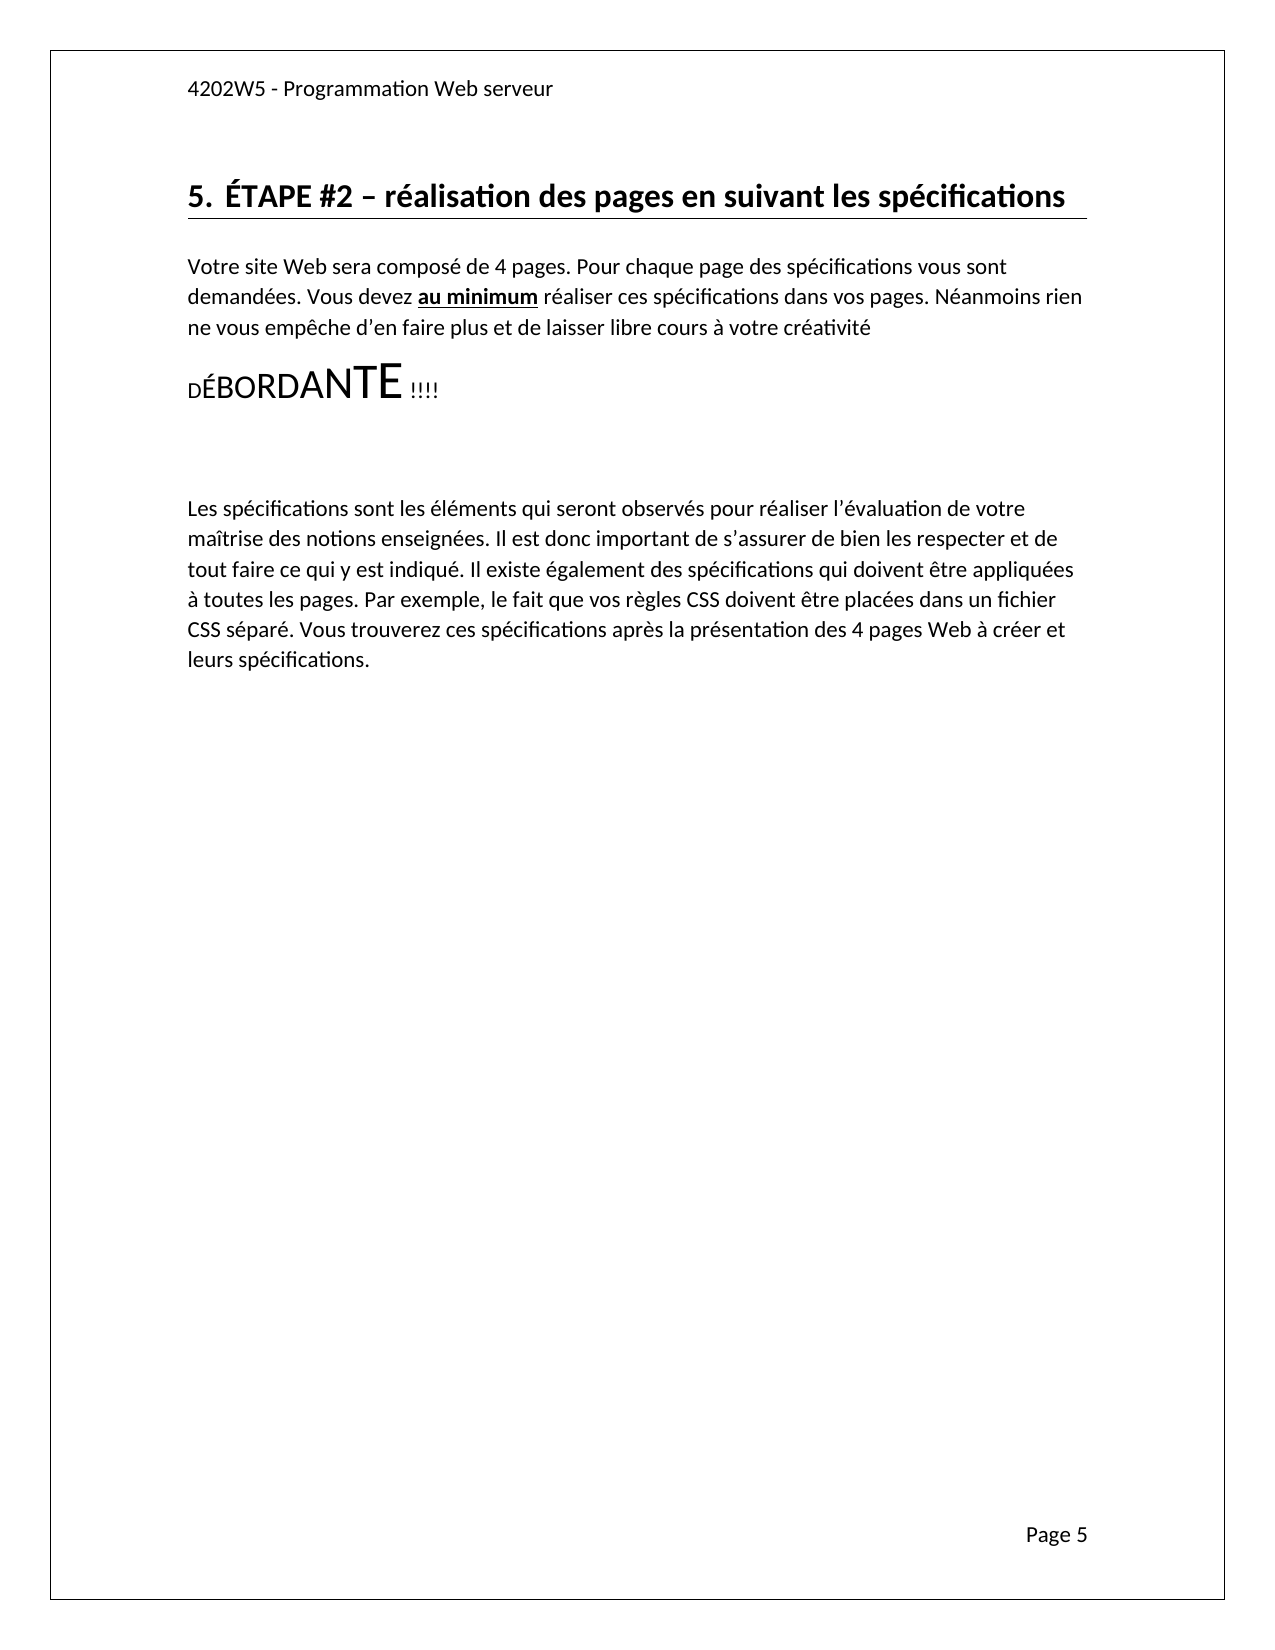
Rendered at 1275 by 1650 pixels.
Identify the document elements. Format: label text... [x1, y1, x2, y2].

text Votre site Web sera composé de 4 pages. Pour chaque page des spécifications vous sont demandées. Vous devez au minimum réaliser ces spécifications dans vos pages. Néanmoins rien ne vous empêche d’en faire plus et de laisser libre cours à votre créativité DÉBORDANTE !!!! [187, 222, 1087, 412]
text Les spécifications sont les éléments qui seront observés pour réaliser l’évaluation de votre maîtrise des notions enseignées. Il est donc important de s’assurer de bien les respecter et de tout faire ce qui y est indiqué. Il existe également des spécifications qui doivent être appliquées à toutes les pages. Par exemple, le fait que vos règles CSS doivent être placées dans un fichier CSS séparé. Vous trouverez ces spécifications après la présentation des 4 pages Web à créer et leurs spécifications. [187, 434, 1087, 673]
subtitle ÉTAPE #2 – réalisation des pages en suivant les spécifications [187, 175, 1087, 219]
